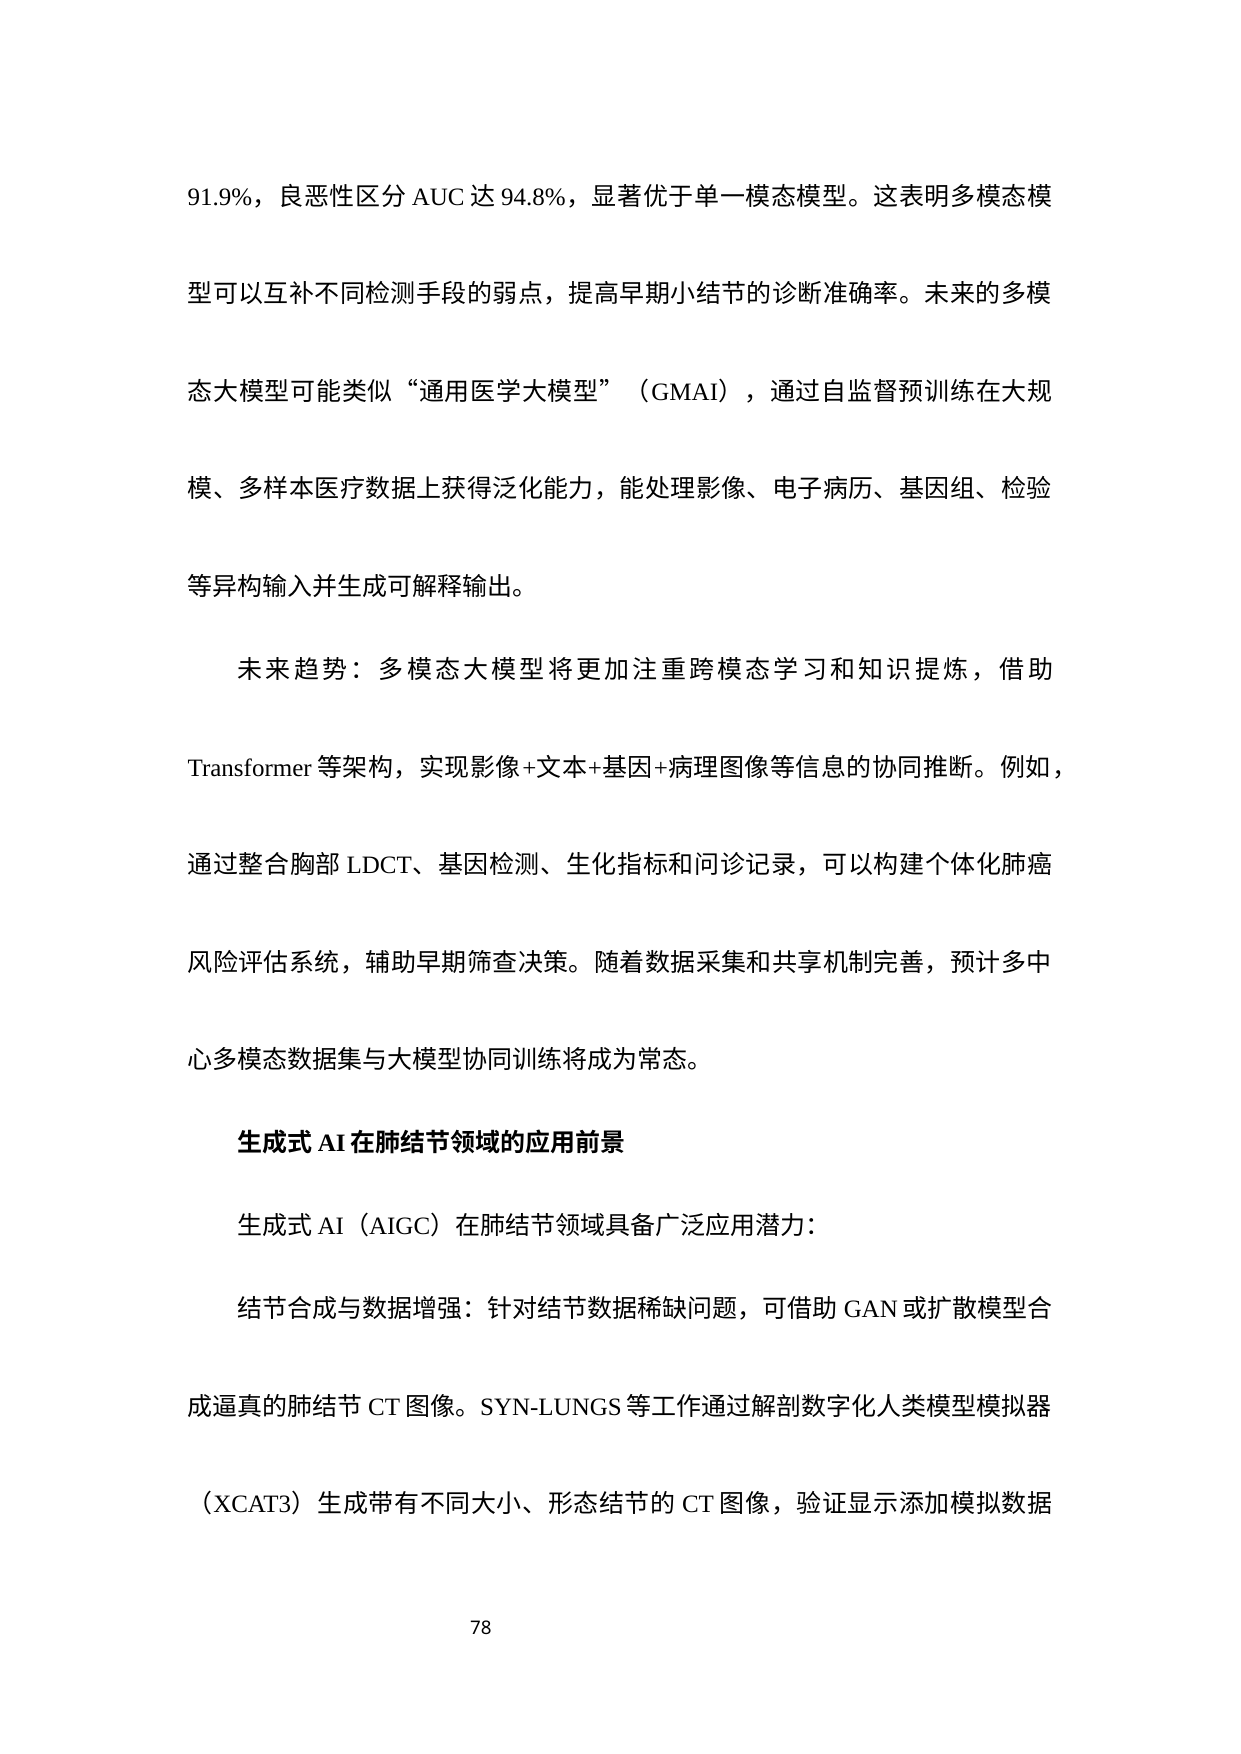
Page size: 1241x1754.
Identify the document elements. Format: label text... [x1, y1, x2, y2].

text 生成式AI（AIGC）在肺结节领域具备广泛应用潜力： [187, 1191, 1053, 1256]
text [187, 162, 1053, 617]
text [187, 1274, 1053, 1534]
text 未来趋势：多模态大模型将更加注重跨模态学习和知识提炼，借助Transformer等架构，实现影像+文本+基因+病理图像等信息的协同推断。例如，通过整合胸部LDCT、基因检测、生化指标和问诊记录，可以构建个体化肺癌风险评估系统，辅助早期筛查决策。随着数据采集和共享机制完善，预计多中心多模态数据集与大模型协同训练将成为常态。 [187, 635, 1053, 1090]
text 生成式AI在肺结节领域的应用前景 [187, 1108, 1053, 1173]
